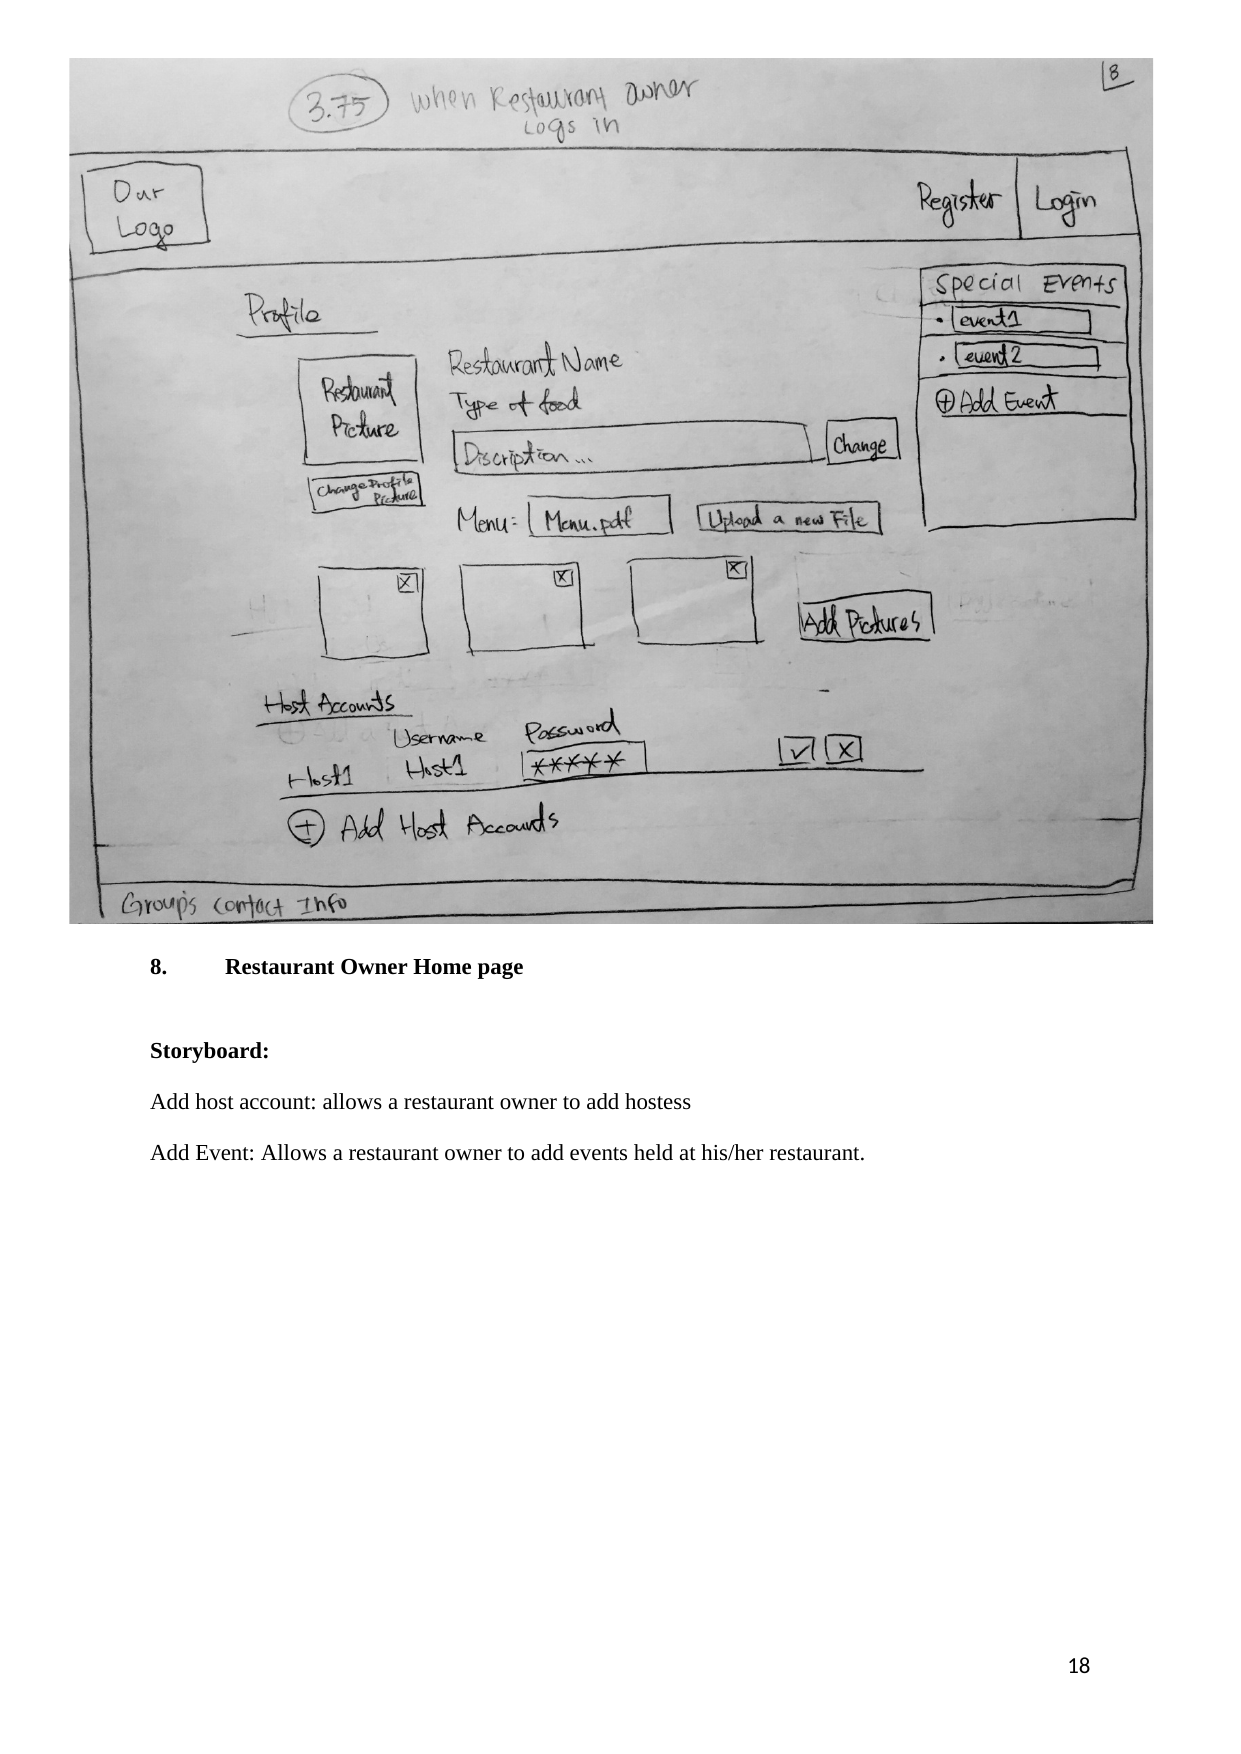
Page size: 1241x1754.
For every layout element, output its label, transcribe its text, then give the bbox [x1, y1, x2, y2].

picture [69, 58, 1154, 924]
text Add host account: allows a restaurant owner to add hostess [150, 1088, 1090, 1114]
text Add Event: Allows a restaurant owner to add events held at his/her restaurant. [150, 1139, 1090, 1166]
subtitle Restaurant Owner Home page [150, 924, 1090, 979]
text Storyboard: [150, 1037, 1090, 1063]
